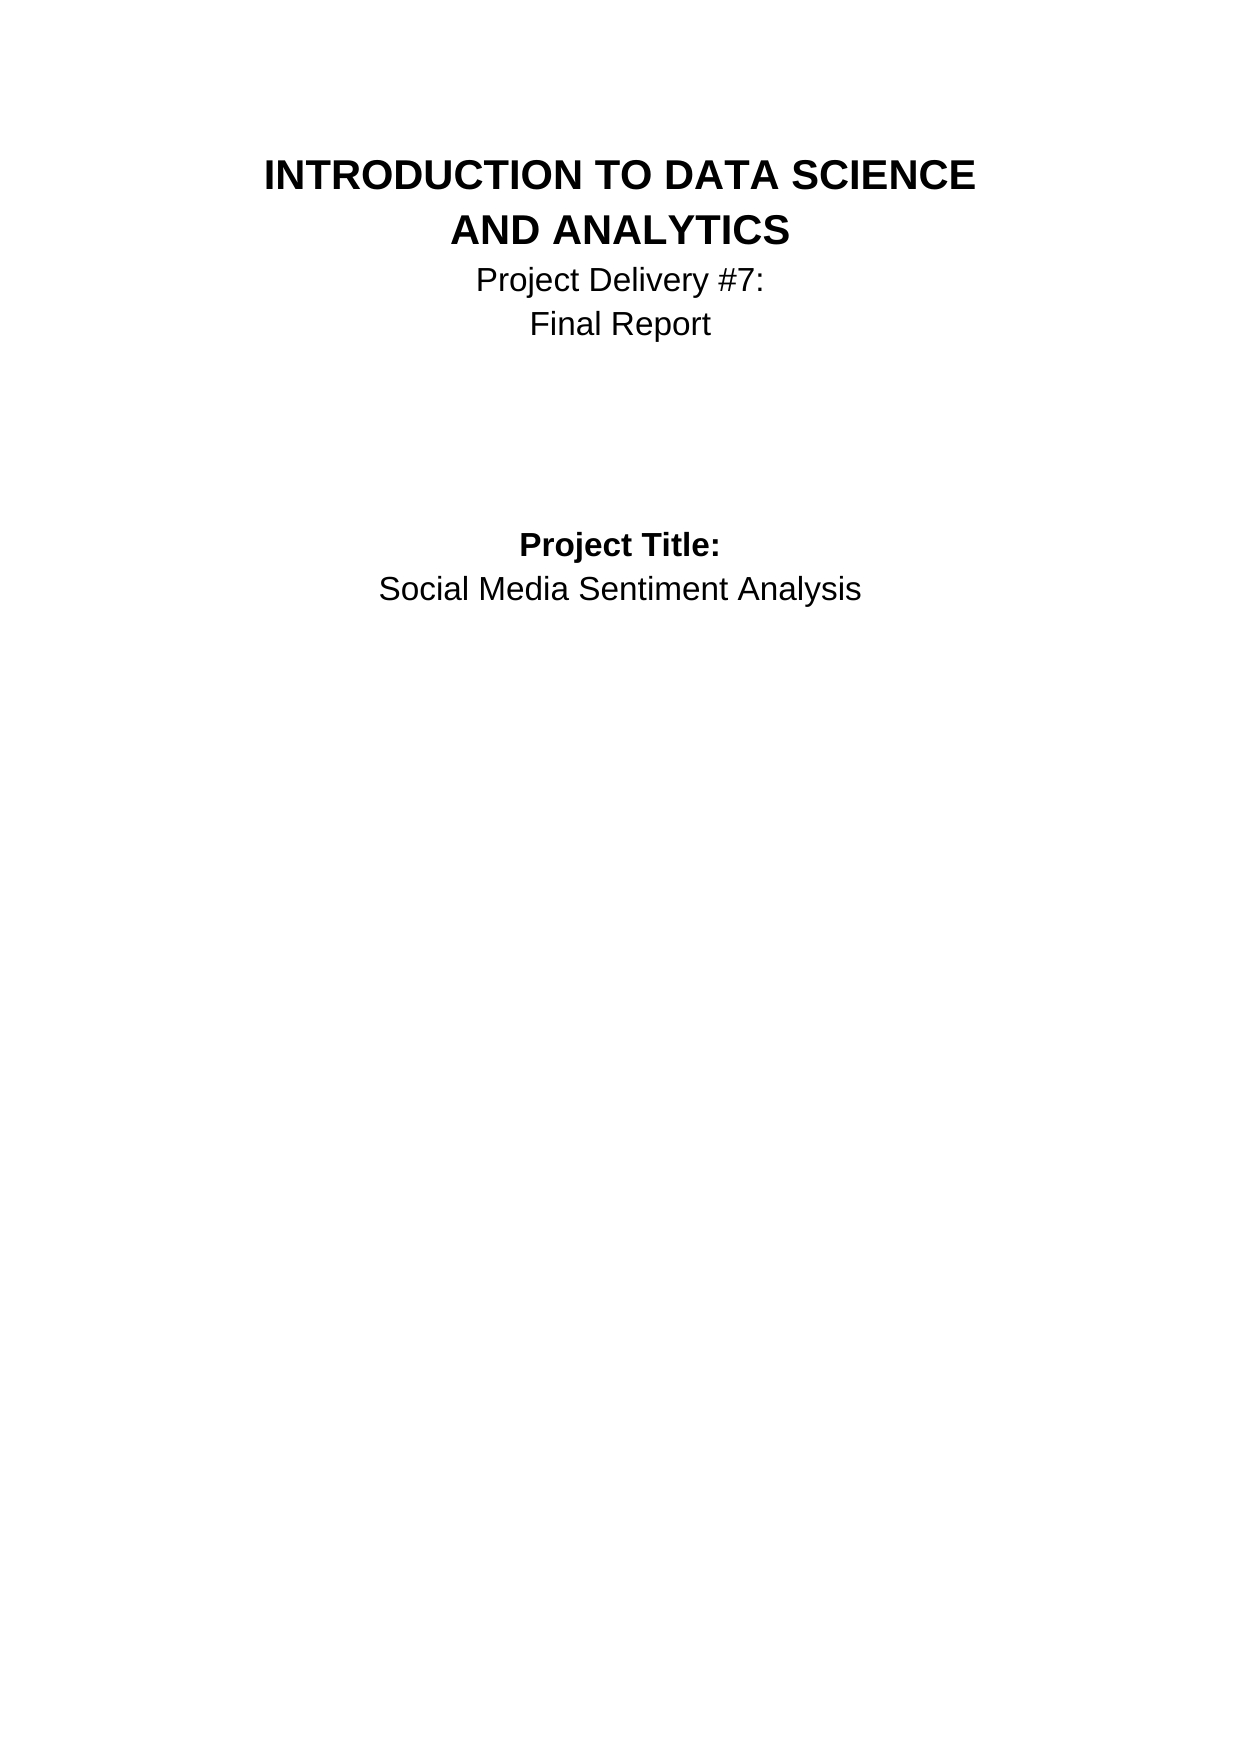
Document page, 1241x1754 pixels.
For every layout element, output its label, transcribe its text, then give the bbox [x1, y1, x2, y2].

text INTRODUCTION TO DATA SCIENCE [150, 150, 1090, 198]
text AND ANALYTICS [150, 205, 1090, 253]
text Project Title: [150, 525, 1090, 564]
text Social Media Sentiment Analysis [150, 569, 1090, 608]
text Project Delivery #7: [150, 260, 1090, 299]
text Final Report [150, 304, 1090, 343]
